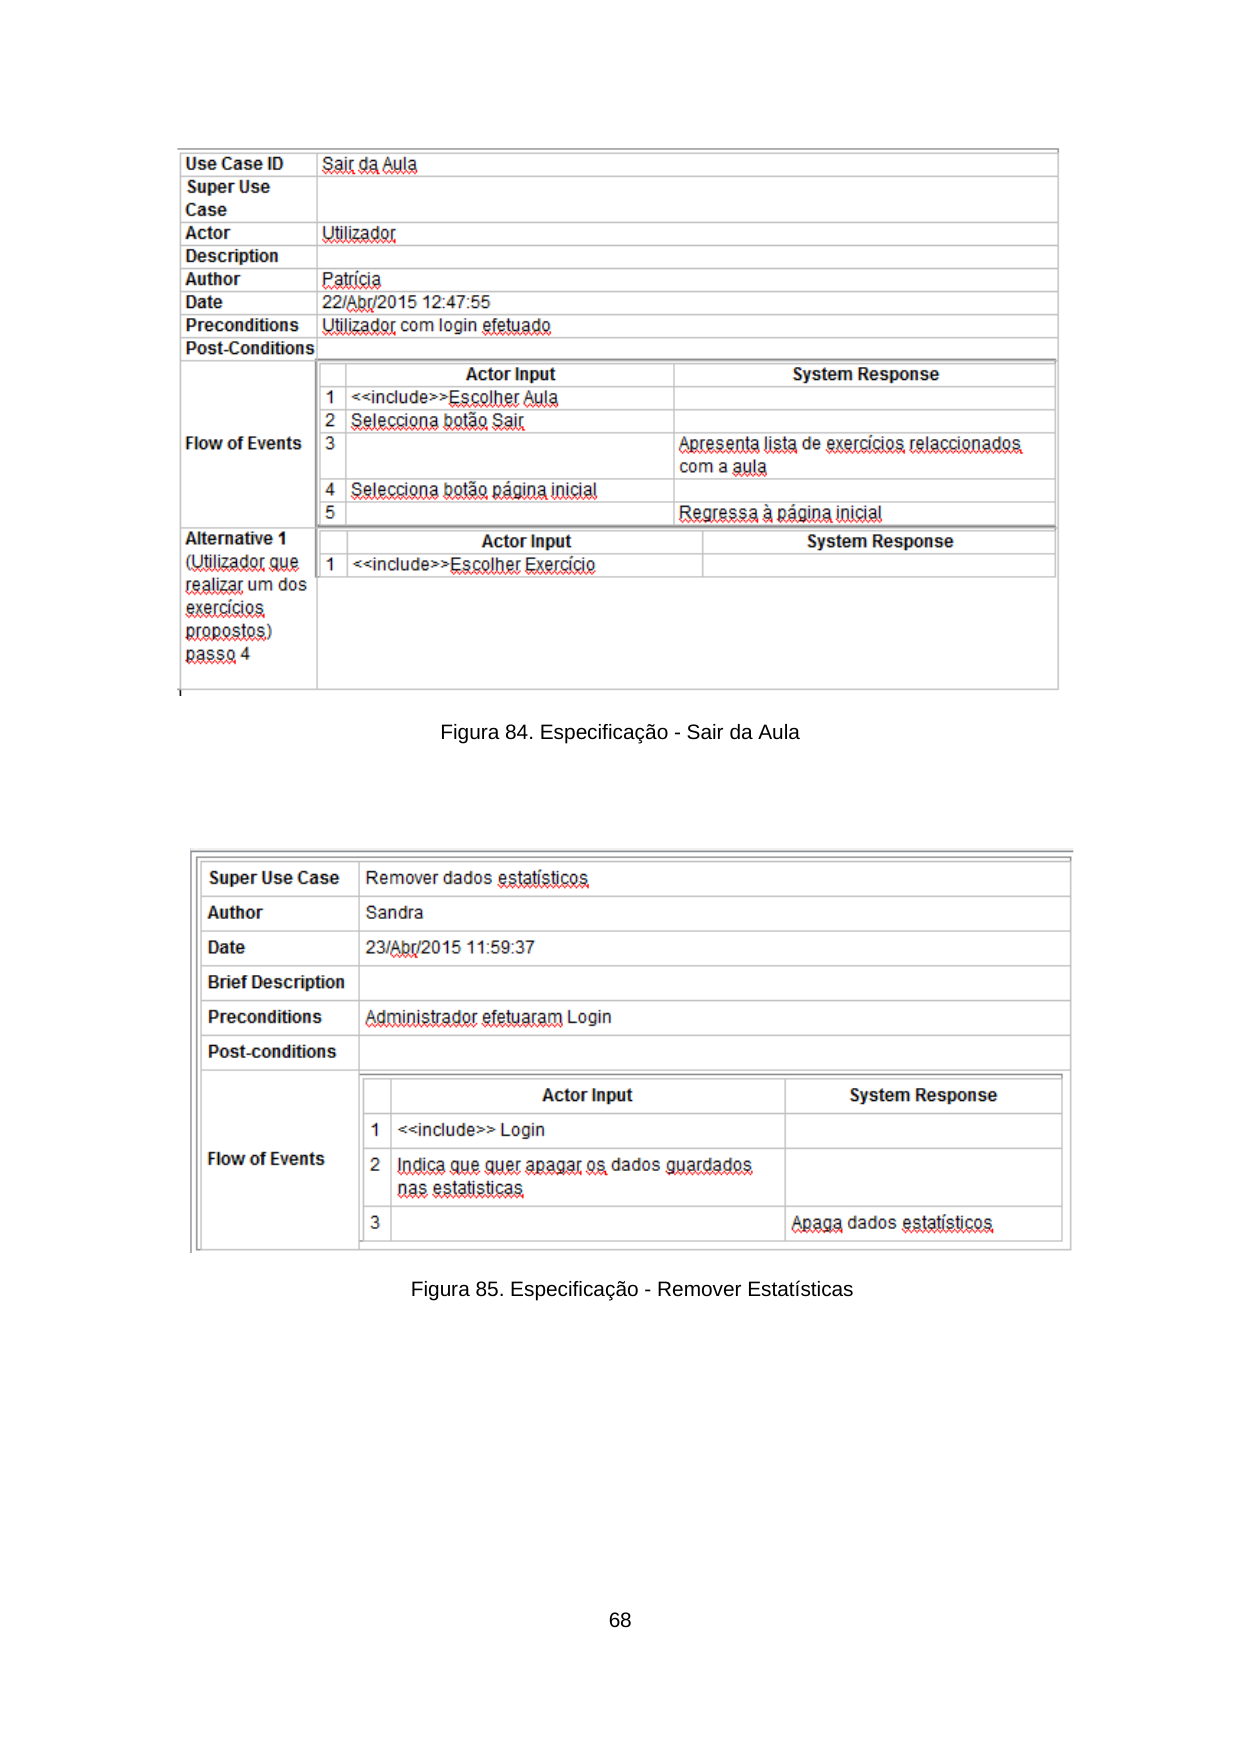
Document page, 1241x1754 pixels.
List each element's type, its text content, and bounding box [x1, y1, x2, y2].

picture [177, 147, 1062, 696]
picture [189, 848, 1074, 1251]
